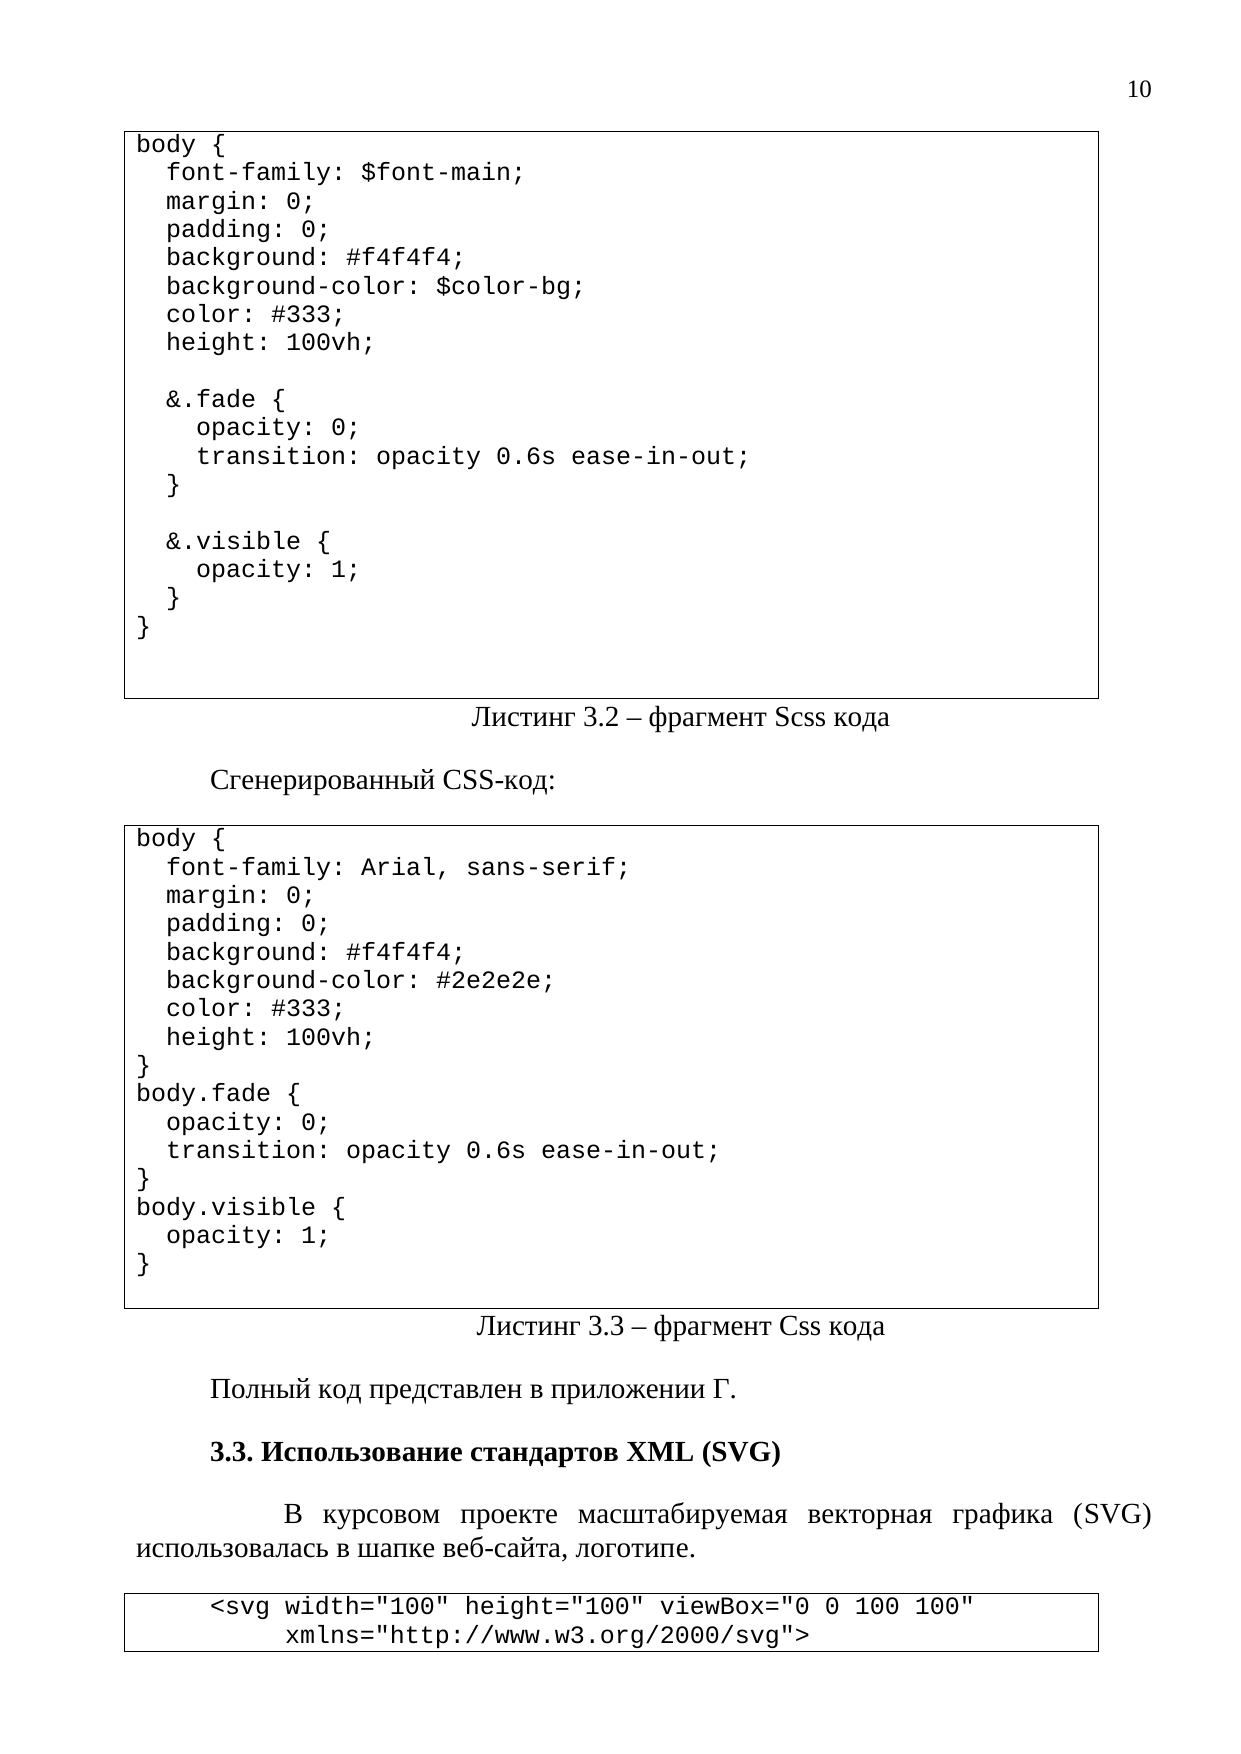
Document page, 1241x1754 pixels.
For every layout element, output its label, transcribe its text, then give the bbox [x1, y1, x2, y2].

text Полный код представлен в приложении Г. [136, 1371, 1152, 1405]
text Листинг 3.2 – фрагмент Scss кода [136, 699, 1152, 733]
text Сгенерированный CSS-код: [136, 762, 1152, 796]
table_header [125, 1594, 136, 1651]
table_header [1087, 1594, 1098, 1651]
text Листинг 3.3 – фрагмент Css кода [136, 1308, 1152, 1342]
text В курсовом проекте масштабируемая векторная графика (SVG) использовалась в шапке веб-сайта, логотипe. [136, 1497, 1152, 1564]
subtitle 3.3. Использование стандартов XML (SVG) [136, 1434, 1152, 1467]
